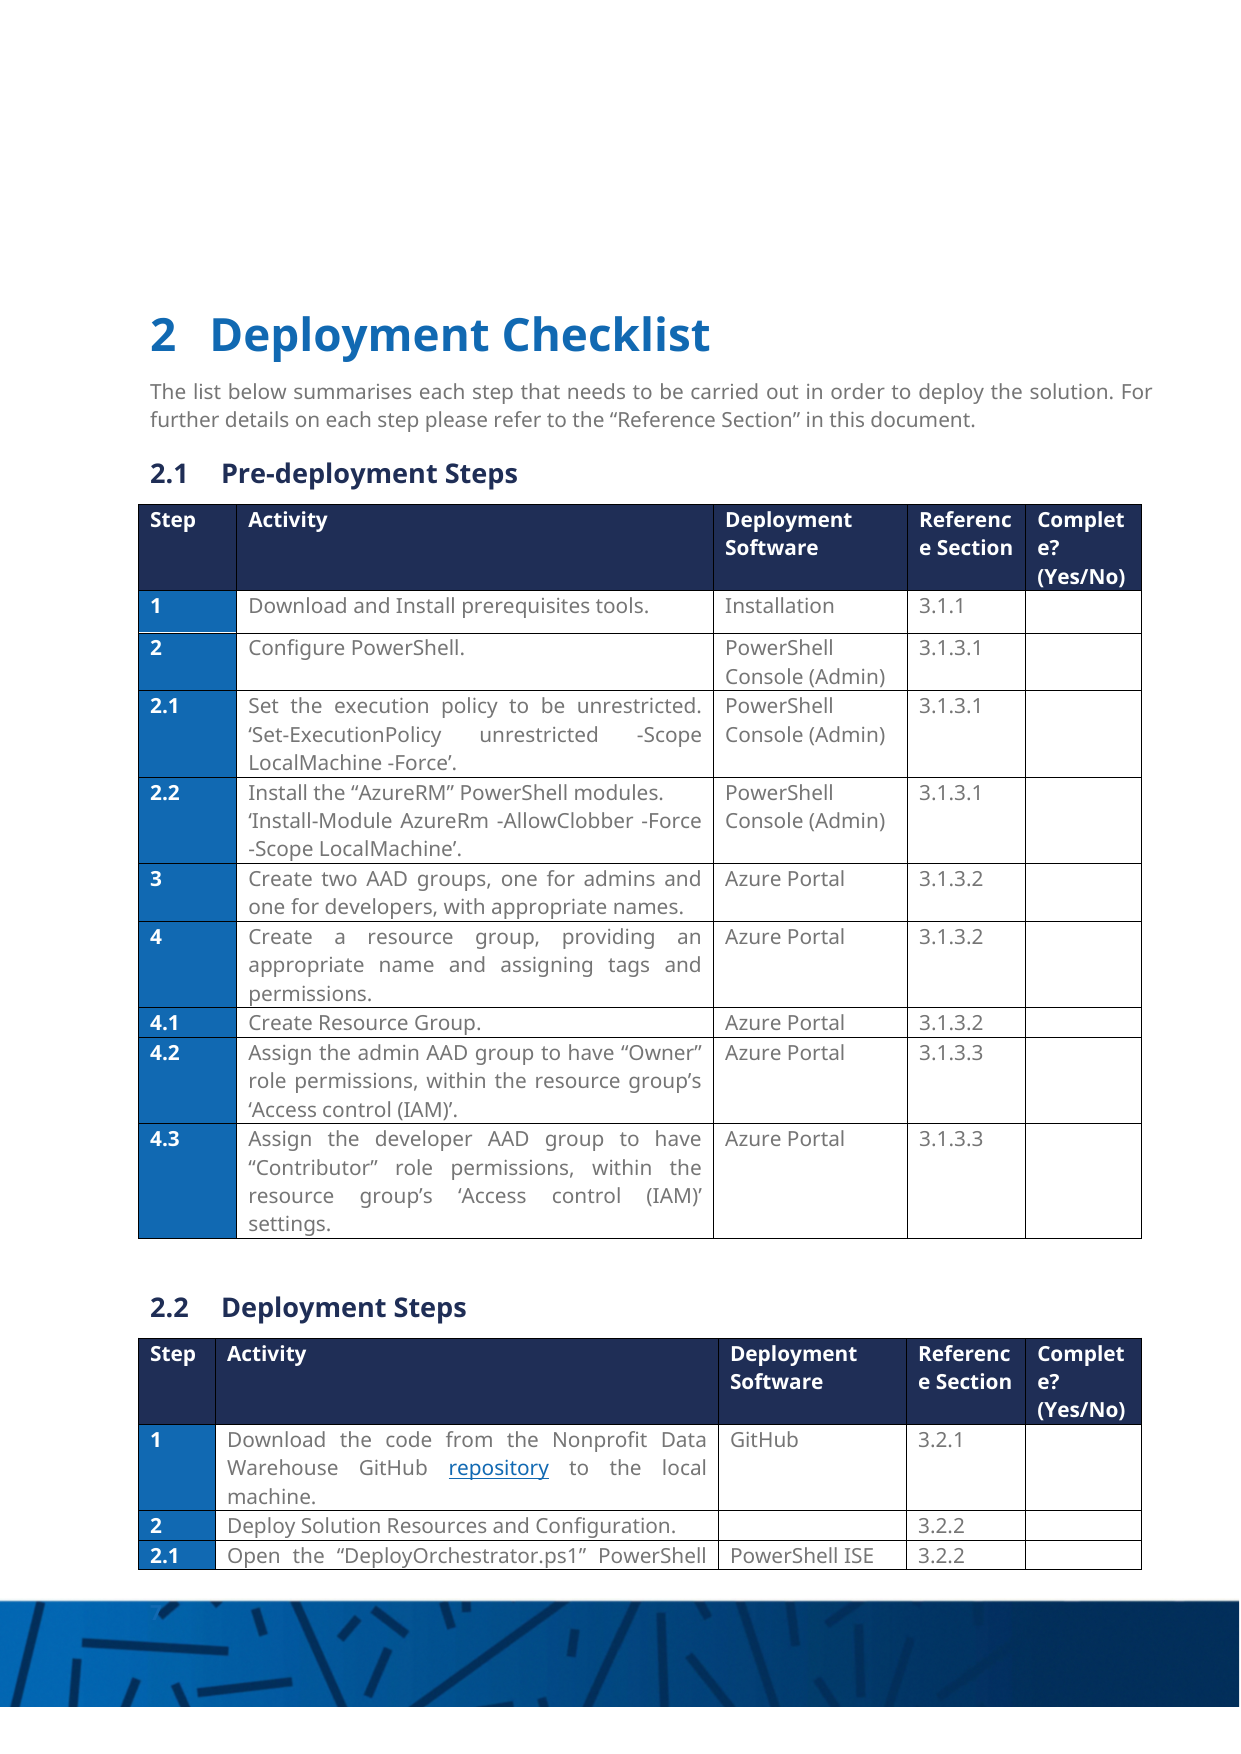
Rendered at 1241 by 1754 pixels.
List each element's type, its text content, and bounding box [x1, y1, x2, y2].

table_cell 3.2.2 [907, 1541, 1025, 1569]
table_cell 3.1.1 [908, 591, 1025, 632]
table_cell [1026, 1008, 1141, 1037]
table_cell 1 [139, 591, 236, 632]
table_header Activity [216, 1339, 718, 1424]
table_cell 3.1.3.2 [908, 864, 1025, 921]
table_header Step [139, 505, 236, 590]
table_cell [1026, 1511, 1141, 1540]
table_cell Azure Portal [714, 1038, 907, 1123]
table_cell Deploy Solution Resources and Configuration. [216, 1511, 718, 1540]
table_cell Configure PowerShell. [237, 634, 713, 690]
table_cell [1026, 1124, 1141, 1238]
picture [0, 1598, 1240, 1707]
table_cell [1026, 634, 1141, 690]
table_header Deployment Software [714, 505, 907, 590]
table_cell [1026, 922, 1141, 1007]
subtitle Pre-deployment Steps [150, 455, 1155, 492]
table_cell GitHub [719, 1425, 906, 1510]
table_cell 3.1.3.1 [908, 691, 1025, 777]
table_cell Azure Portal [714, 1008, 907, 1037]
subtitle Deployment Checklist [150, 302, 1155, 364]
table_cell Assign the admin AAD group to have “Owner” role permissions, within the resource group’s ‘Access control (IAM)’. [237, 1038, 713, 1123]
table_cell PowerShell Console (Admin) [714, 634, 907, 690]
table_cell Create Resource Group. [237, 1008, 713, 1037]
table_header Reference Section [908, 505, 1025, 590]
table_header Complete? (Yes/No) [1026, 1339, 1141, 1424]
table_cell [1026, 1425, 1141, 1510]
table_cell Set the execution policy to be unrestricted. ‘Set-ExecutionPolicy unrestricted -Scope LocalMachine -Force’. [237, 691, 713, 777]
table_cell [1026, 1541, 1141, 1569]
table_cell 3.1.3.1 [908, 634, 1025, 690]
table_cell Install the “AzureRM” PowerShell modules. ‘Install-Module AzureRm -AllowClobber -Force -Scope LocalMachine’. [237, 778, 713, 863]
table_header Complete? (Yes/No) [1026, 505, 1141, 590]
table_cell Azure Portal [714, 864, 907, 921]
table_header Reference Section [907, 1339, 1025, 1424]
table_cell Create a resource group, providing an appropriate name and assigning tags and permissions. [237, 922, 713, 1007]
table_cell PowerShell Console (Admin) [714, 691, 907, 777]
table_cell 4.3 [139, 1124, 236, 1238]
table_cell 4 [139, 922, 236, 1007]
table_cell 3.1.3.2 [908, 922, 1025, 1007]
table_cell Download and Install prerequisites tools. [237, 591, 713, 632]
table_cell PowerShell ISE [719, 1541, 906, 1569]
table_cell Create two AAD groups, one for admins and one for developers, with appropriate names. [237, 864, 713, 921]
table_cell [1026, 591, 1141, 632]
table_cell 2.1 [139, 1541, 215, 1569]
table_cell Assign the developer AAD group to have “Contributor” role permissions, within the resource group’s ‘Access control (IAM)’ settings. [237, 1124, 713, 1238]
table_cell [1026, 1038, 1141, 1123]
table_cell Download the code from the Nonprofit Data Warehouse GitHub repository to the local machine. [216, 1425, 718, 1510]
table_cell 3.2.1 [907, 1425, 1025, 1510]
table_cell [1026, 864, 1141, 921]
text The list below summarises each step that needs to be carried out in order to deploy the solution. For further details on each step please refer to the “Reference Section” in this document. [150, 377, 1155, 434]
table_cell 2 [139, 1511, 215, 1540]
table_cell Installation [714, 591, 907, 632]
table_header Activity [237, 505, 713, 590]
table_cell 2 [139, 634, 236, 690]
table_header Step [139, 1339, 215, 1424]
table_cell 2.2 [139, 778, 236, 863]
table_cell 3.1.3.1 [908, 778, 1025, 863]
table_cell [1026, 691, 1141, 777]
table_cell Azure Portal [714, 922, 907, 1007]
table_cell 2.1 [139, 691, 236, 777]
table_cell [1026, 778, 1141, 863]
table_cell 4.2 [139, 1038, 236, 1123]
table_cell 4.1 [139, 1008, 236, 1037]
table_cell 3.1.3.2 [908, 1008, 1025, 1037]
table_cell PowerShell Console (Admin) [714, 778, 907, 863]
table_cell 3.1.3.3 [908, 1124, 1025, 1238]
table_cell 3.2.2 [907, 1511, 1025, 1540]
table_cell 3.1.3.3 [908, 1038, 1025, 1123]
subtitle Deployment Steps [150, 1288, 1155, 1325]
table_cell 1 [139, 1425, 215, 1510]
table_header Deployment Software [719, 1339, 906, 1424]
table_cell Azure Portal [714, 1124, 907, 1238]
table_cell 3 [139, 864, 236, 921]
table_cell [719, 1511, 906, 1540]
